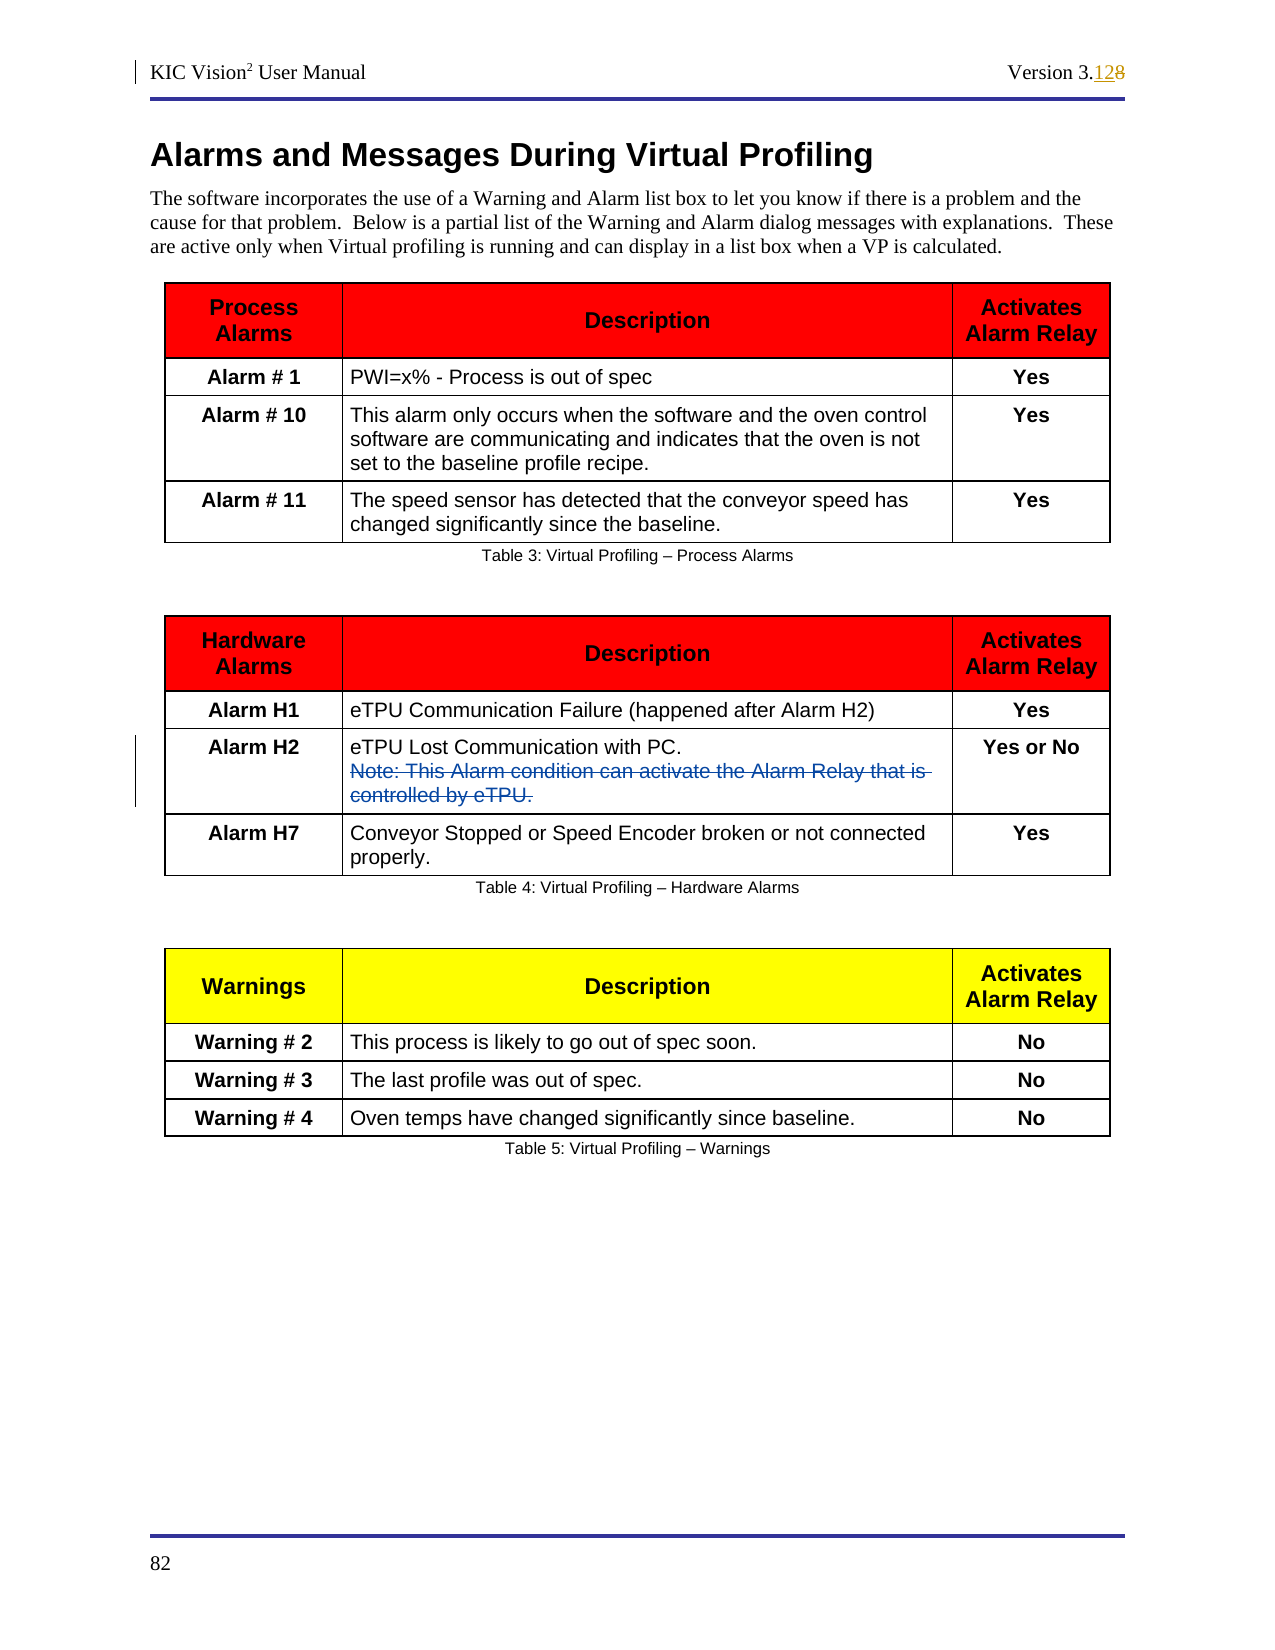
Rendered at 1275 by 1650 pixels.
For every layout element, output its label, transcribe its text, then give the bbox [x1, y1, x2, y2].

text The software incorporates the use of a Warning and Alarm list box to let you know if there is a problem and the cause for that problem. Below is a partial list of the Warning and Alarm dialog messages with explanations. These are active only when Virtual profiling is running and can display in a list box when a VP is calculated. [150, 186, 1125, 258]
text Table 4: Virtual Profiling – Hardware Alarms [150, 878, 1125, 897]
table_cell This alarm only occurs when the software and the oven control software are communicating and indicates that the oven is not set to the baseline profile recipe. [343, 396, 952, 480]
subtitle Alarms and Messages During Virtual Profiling [150, 135, 1125, 173]
table_cell Yes [953, 359, 1109, 395]
table_cell Yes [953, 692, 1109, 727]
table_cell eTPU Lost Communication with PC. [343, 729, 952, 813]
table_header Activates Alarm Relay [953, 284, 1109, 357]
table_cell Alarm # 11 [166, 482, 342, 542]
table_cell Warning # 4 [166, 1100, 342, 1135]
table_cell Alarm # 10 [166, 396, 342, 480]
table_cell PWI=x% - Process is out of spec [343, 359, 952, 395]
table_cell No [953, 1024, 1109, 1060]
table_cell Yes [953, 815, 1109, 874]
table_cell Yes [953, 396, 1109, 480]
table_cell Alarm H2 [166, 729, 342, 813]
table_header Description [343, 949, 952, 1023]
table_header Activates Alarm Relay [953, 949, 1109, 1023]
table_header Process Alarms [166, 284, 342, 357]
table_header Warnings [166, 949, 342, 1023]
table_cell Yes or No [953, 729, 1109, 813]
table_cell This process is likely to go out of spec soon. [343, 1024, 952, 1060]
text Table 3: Virtual Profiling – Process Alarms [150, 546, 1125, 565]
table_cell No [953, 1062, 1109, 1098]
table_header Description [343, 617, 952, 690]
table_cell Warning # 2 [166, 1024, 342, 1060]
table_header Hardware Alarms [166, 617, 342, 690]
table_cell eTPU Communication Failure (happened after Alarm H2) [343, 692, 952, 727]
table_cell Yes [953, 482, 1109, 542]
table_cell Warning # 3 [166, 1062, 342, 1098]
text Table 5: Virtual Profiling – Warnings [150, 1139, 1125, 1158]
table_cell Conveyor Stopped or Speed Encoder broken or not connected properly. [343, 815, 952, 874]
table_header Description [343, 284, 952, 357]
table_cell The speed sensor has detected that the conveyor speed has changed significantly since the baseline. [343, 482, 952, 542]
table_cell Oven temps have changed significantly since baseline. [343, 1100, 952, 1135]
table_cell No [953, 1100, 1109, 1135]
table_cell Alarm # 1 [166, 359, 342, 395]
table_cell Alarm H1 [166, 692, 342, 727]
table_cell The last profile was out of spec. [343, 1062, 952, 1098]
table_header Activates Alarm Relay [953, 617, 1109, 690]
table_cell Alarm H7 [166, 815, 342, 874]
